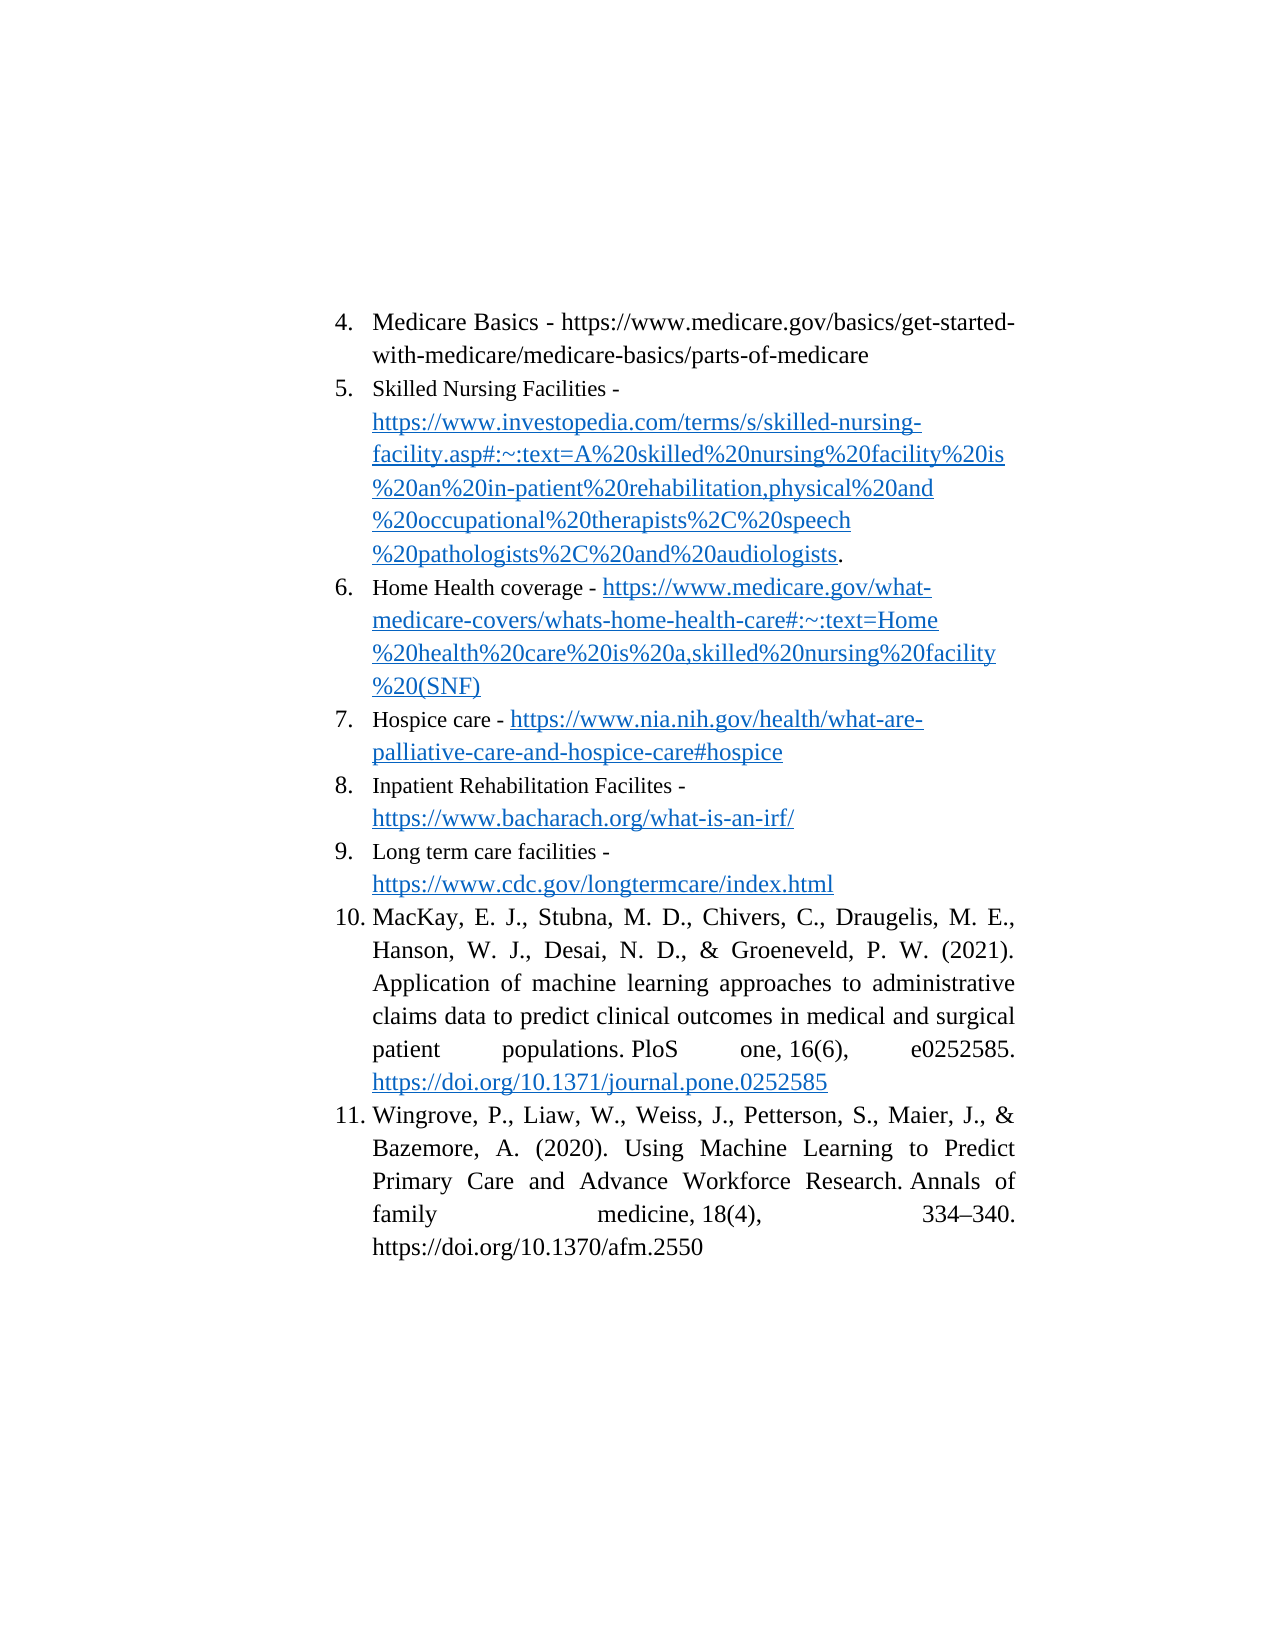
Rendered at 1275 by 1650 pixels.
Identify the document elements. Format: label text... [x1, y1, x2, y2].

list Long term care facilities - https://www.cdc.gov/longtermcare/index.html [334, 836, 1016, 898]
list Wingrove, P., Liaw, W., Weiss, J., Petterson, S., Maier, J., & Bazemore, A. (2020). Using Machine Learning to Predict Primary Care and Advance Workforce Research. Annals of family medicine, 18(4), 334–340. https://doi.org/10.1370/afm.2550 [334, 1100, 1016, 1261]
list Skilled Nursing Facilities - https://www.investopedia.com/terms/s/skilled-nursing-facility.asp#:~:text=A%20skilled%20nursing%20facility%20is%20an%20in-patient%20rehabilitation,physical%20and%20occupational%20therapists%2C%20speech%20pathologists%2C%20and%20audiologists. [334, 373, 1016, 567]
list Hospice care - https://www.nia.nih.gov/health/what-are-palliative-care-and-hospice-care#hospice [334, 704, 1016, 766]
list Inpatient Rehabilitation Facilites - https://www.bacharach.org/what-is-an-irf/ [334, 770, 1016, 832]
list Home Health coverage - https://www.medicare.gov/what-medicare-covers/whats-home-health-care#:~:text=Home%20health%20care%20is%20a,skilled%20nursing%20facility%20(SNF) [334, 572, 1016, 699]
list MacKay, E. J., Stubna, M. D., Chivers, C., Draugelis, M. E., Hanson, W. J., Desai, N. D., & Groeneveld, P. W. (2021). Application of machine learning approaches to administrative claims data to predict clinical outcomes in medical and surgical patient populations. PloS one, 16(6), e0252585. https://doi.org/10.1371/journal.pone.0252585 [334, 902, 1016, 1096]
list Medicare Basics - https://www.medicare.gov/basics/get-started-with-medicare/medicare-basics/parts-of-medicare [334, 307, 1016, 369]
